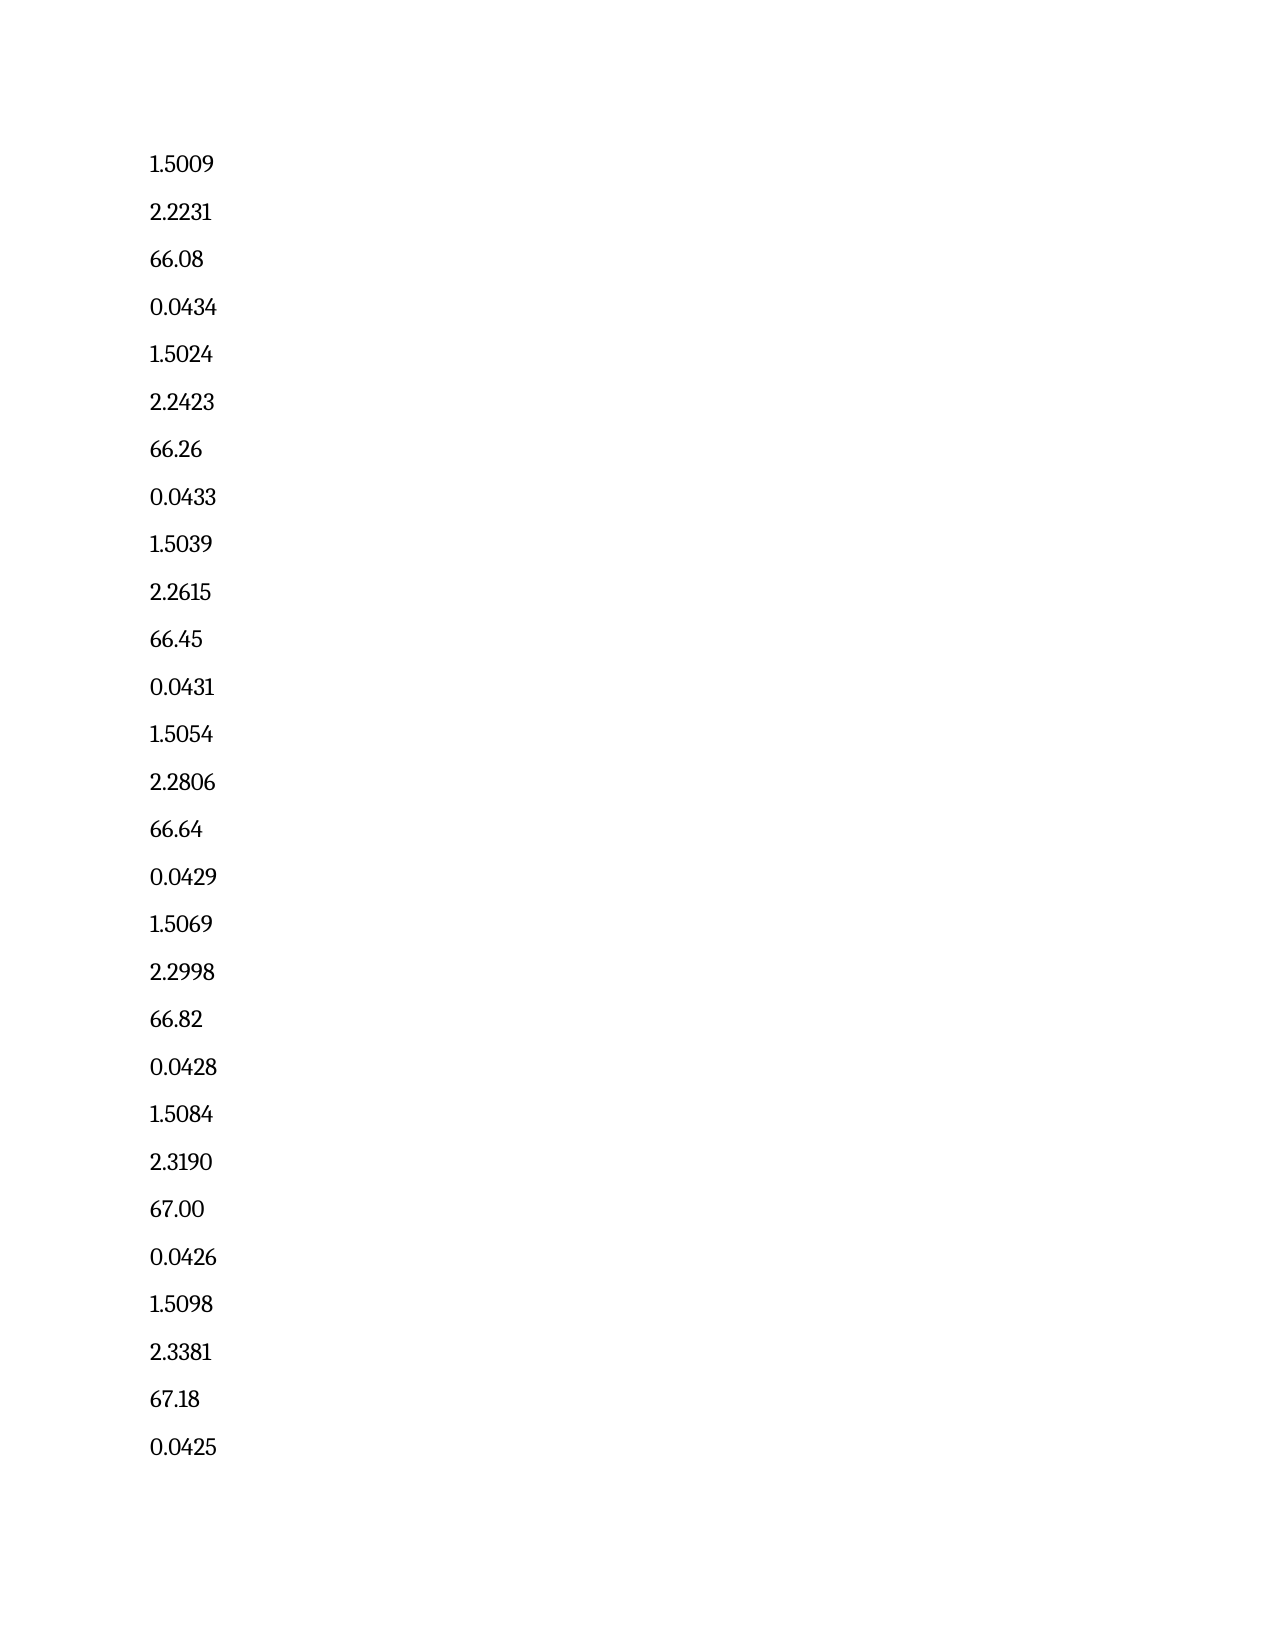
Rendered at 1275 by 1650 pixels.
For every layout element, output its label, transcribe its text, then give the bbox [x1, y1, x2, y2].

text 67.18 [150, 1385, 1125, 1414]
text 2.2615 [150, 577, 1125, 606]
text 0.0434 [150, 292, 1125, 321]
text 66.26 [150, 435, 1125, 464]
text 1.5009 [150, 150, 1125, 179]
text 1.5054 [150, 720, 1125, 749]
text 1.5024 [150, 340, 1125, 369]
text 66.82 [150, 1005, 1125, 1034]
text 66.45 [150, 625, 1125, 654]
text 2.2423 [150, 387, 1125, 416]
text 0.0428 [150, 1052, 1125, 1081]
text 0.0433 [150, 482, 1125, 511]
text 0.0429 [150, 862, 1125, 891]
text 2.3190 [150, 1147, 1125, 1176]
text 2.2806 [150, 767, 1125, 796]
text 67.00 [150, 1195, 1125, 1224]
text 66.08 [150, 245, 1125, 274]
text 0.0426 [150, 1242, 1125, 1271]
text 0.0431 [150, 672, 1125, 701]
text 1.5039 [150, 530, 1125, 559]
text 66.64 [150, 815, 1125, 844]
text 1.5098 [150, 1290, 1125, 1319]
text 0.0425 [150, 1432, 1125, 1461]
text 2.3381 [150, 1337, 1125, 1366]
text 2.2231 [150, 197, 1125, 226]
text 1.5069 [150, 910, 1125, 939]
text 1.5084 [150, 1100, 1125, 1129]
text 2.2998 [150, 957, 1125, 986]
